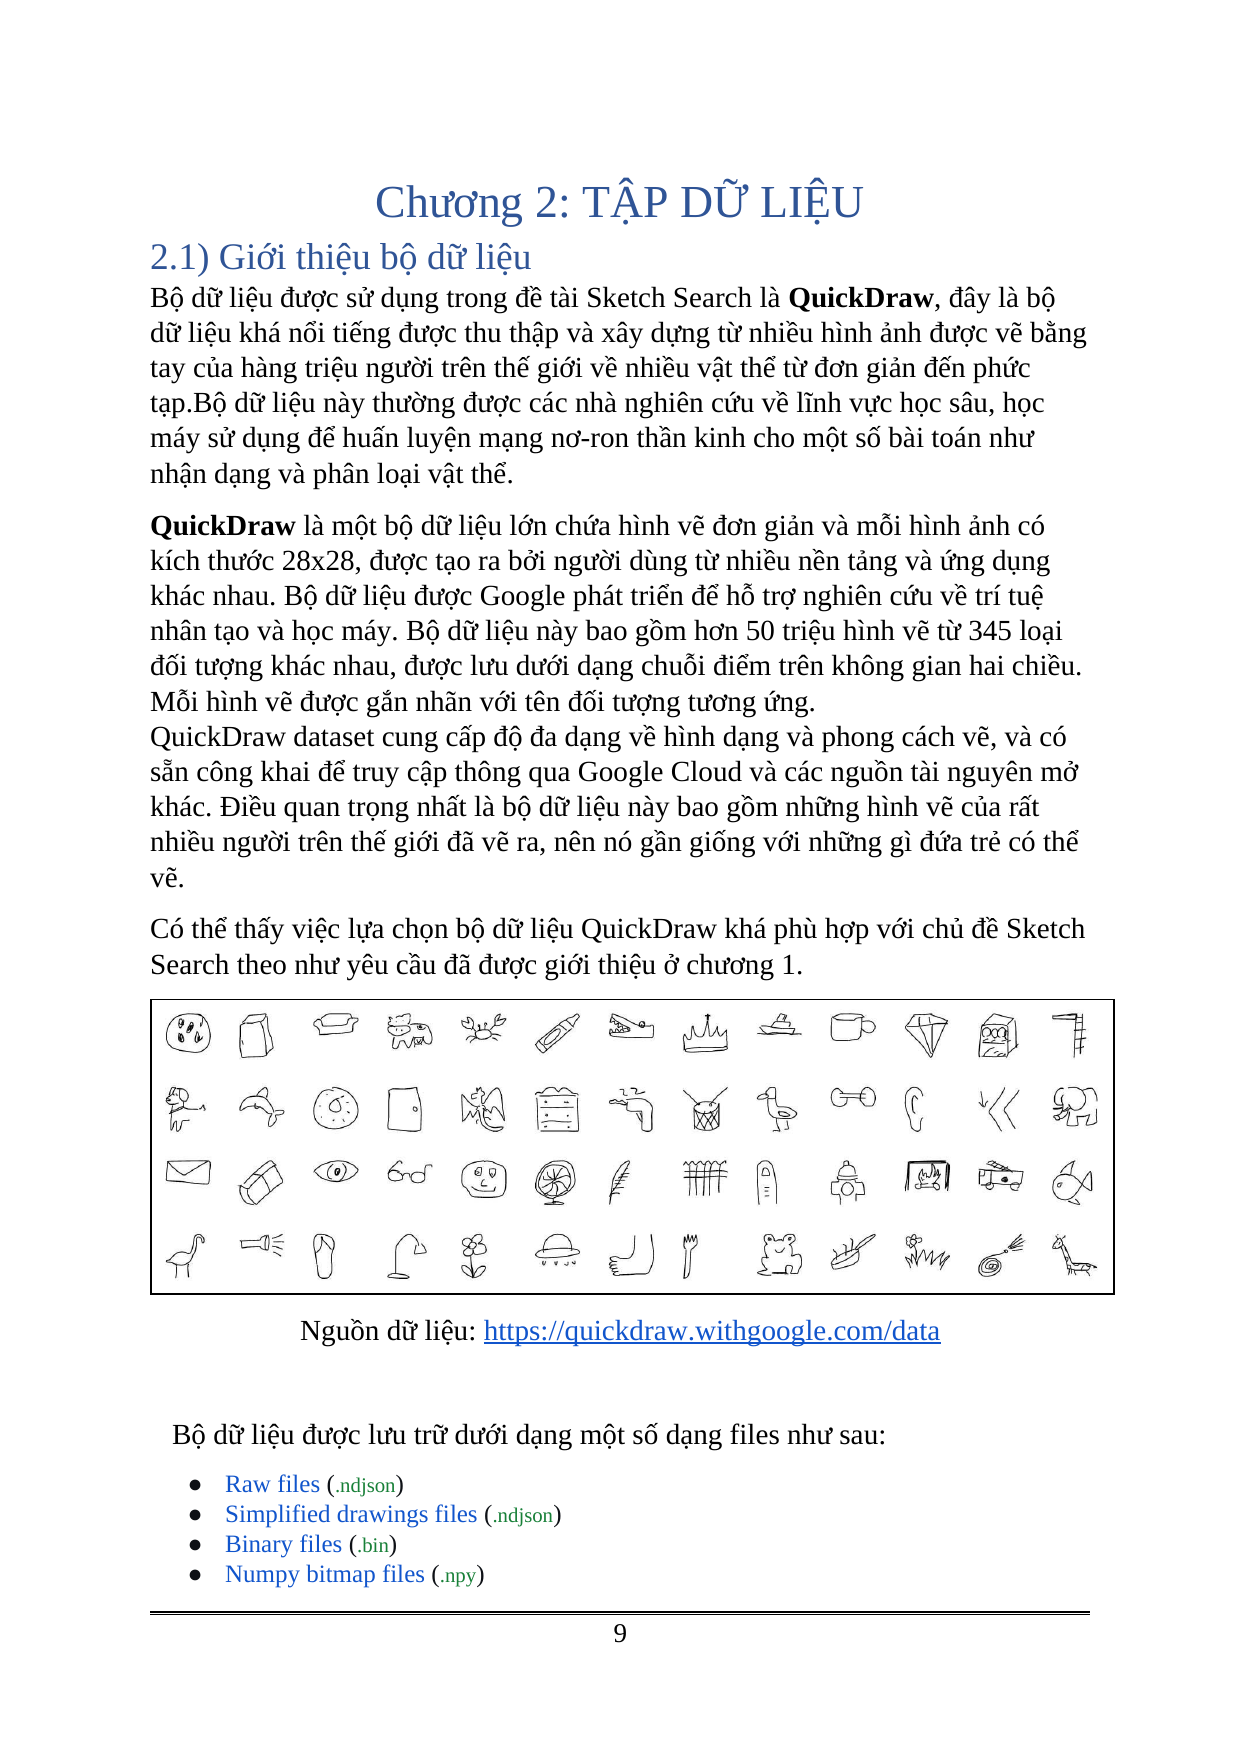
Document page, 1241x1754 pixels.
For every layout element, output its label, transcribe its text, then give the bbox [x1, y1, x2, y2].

text Bộ dữ liệu được lưu trữ dưới dạng một số dạng files như sau: [150, 1417, 1090, 1450]
text Có thể thấy việc lựa chọn bộ dữ liệu QuickDraw khá phù hợp với chủ đề Sketch Search theo như yêu cầu đã được giới thiệu ở chương 1. [150, 912, 1090, 980]
picture [152, 1000, 1113, 1293]
list Binary files (.bin) [187, 1529, 1090, 1558]
list Simplified drawings files (.ndjson) [187, 1499, 1090, 1528]
list Raw files (.ndjson) [187, 1469, 1090, 1497]
list Numpy bitmap files (.npy) [187, 1559, 1090, 1588]
text Bộ dữ liệu được sử dụng trong đề tài Sketch Search là QuickDraw, đây là bộ dữ liệu khá nổi tiếng được thu thập và xây dựng từ nhiều hình ảnh được vẽ bằng tay của hàng triệu người trên thế giới về nhiều vật thể từ đơn giản đến phức tạp.Bộ dữ liệu này thường được các nhà nghiên cứu về lĩnh vực học sâu, học máy sử dụng để huấn luyện mạng nơ-ron thần kinh cho một số bài toán như nhận dạng và phân loại vật thể. [150, 280, 1090, 489]
text 2.1) Giới thiệu bộ dữ liệu [150, 234, 1090, 278]
text QuickDraw là một bộ dữ liệu lớn chứa hình vẽ đơn giản và mỗi hình ảnh có kích thước 28x28, được tạo ra bởi người dùng từ nhiều nền tảng và ứng dụng khác nhau. Bộ dữ liệu được Google phát triển để hỗ trợ nghiên cứu về trí tuệ nhân tạo và học máy. Bộ dữ liệu này bao gồm hơn 50 triệu hình vẽ từ 345 loại đối tượng khác nhau, được lưu dưới dạng chuỗi điểm trên không gian hai chiều. Mỗi hình vẽ được gắn nhãn với tên đối tượng tương ứng. QuickDraw dataset cung cấp độ đa dạng về hình dạng và phong cách vẽ, và có sẵn công khai để truy cập thông qua Google Cloud và các nguồn tài nguyên mở khác. Điều quan trọng nhất là bộ dữ liệu này bao gồm những hình vẽ của rất nhiều người trên thế giới đã vẽ ra, nên nó gần giống với những gì đứa trẻ có thể vẽ. [150, 508, 1090, 893]
text Nguồn dữ liệu: https://quickdraw.withgoogle.com/data [150, 1313, 1090, 1347]
text Chương 2: TẬP DỮ LIỆU [150, 175, 1090, 228]
